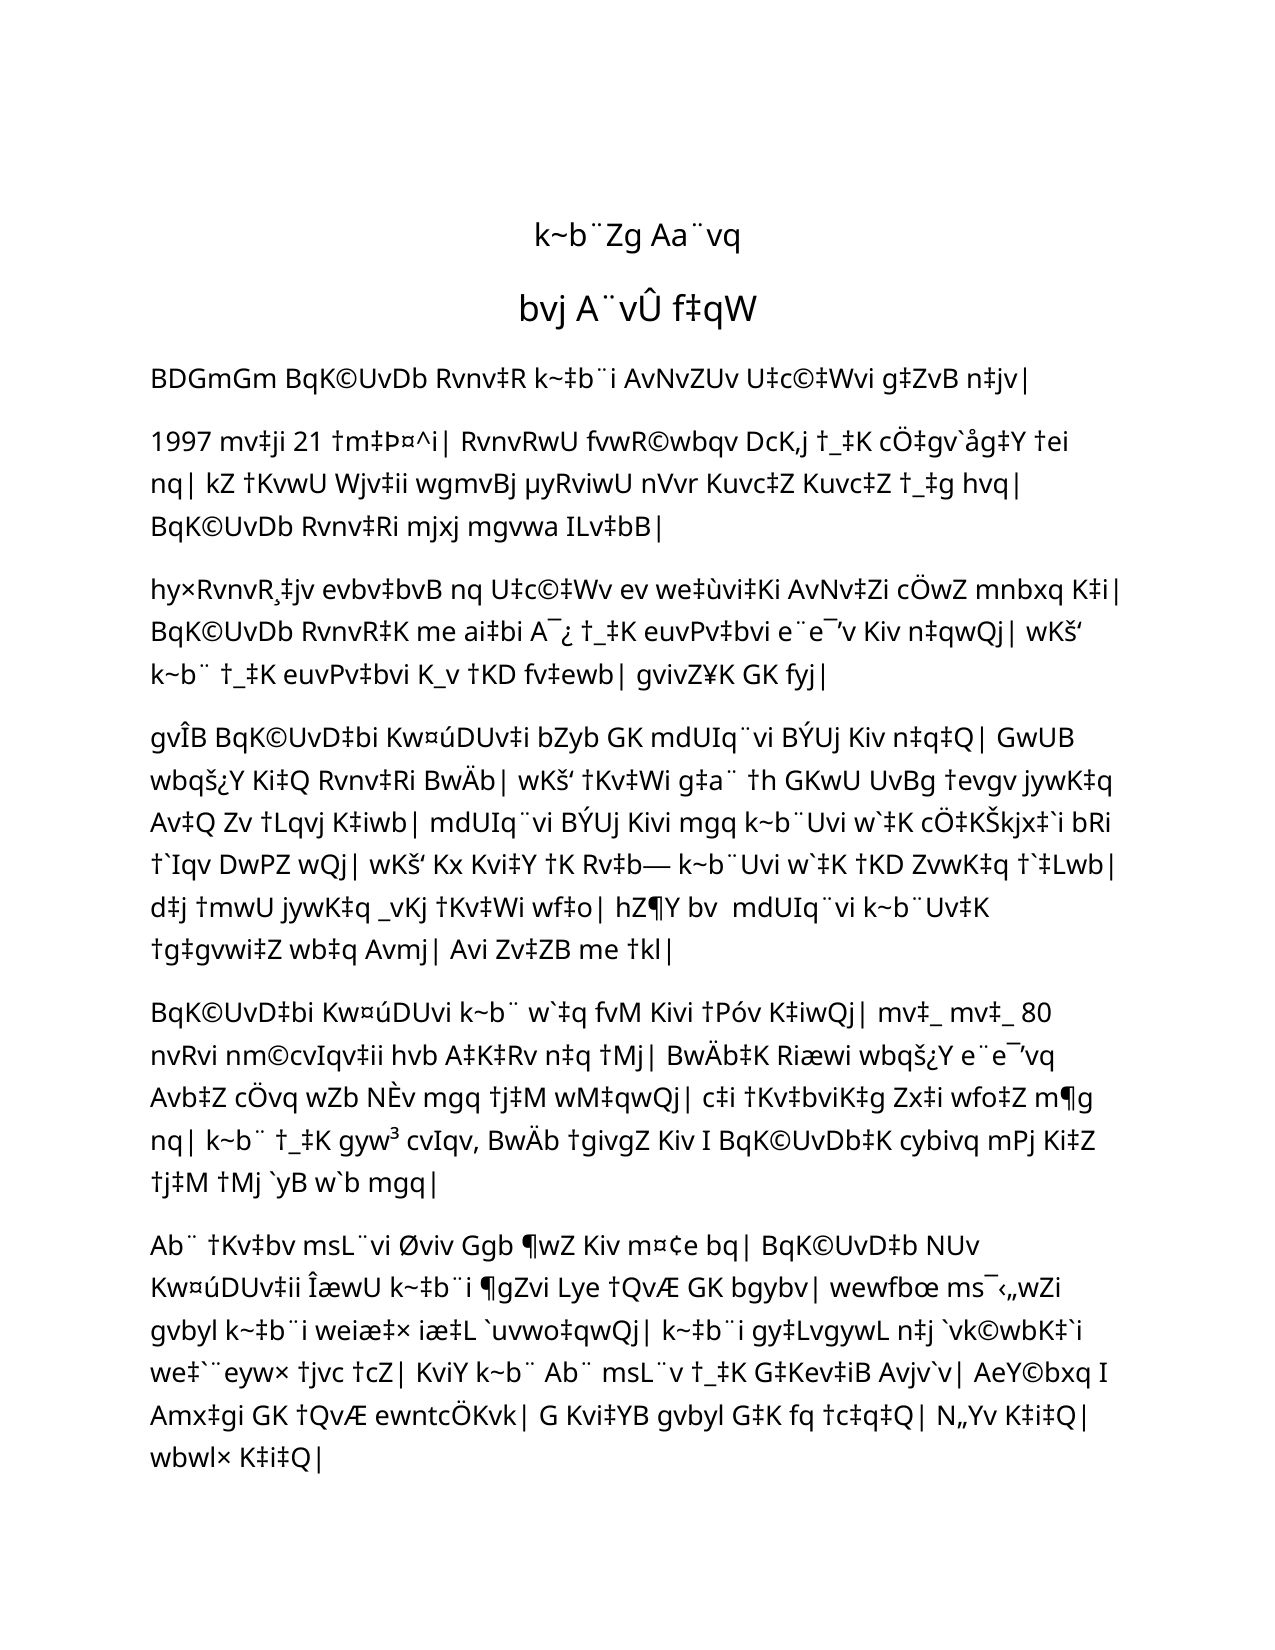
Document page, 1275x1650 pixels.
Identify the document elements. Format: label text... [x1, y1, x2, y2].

text bvj A¨vÛ f‡qW [150, 283, 1125, 331]
text Ab¨ †Kv‡bv msL¨vi Øviv Ggb ¶wZ Kiv m¤¢e bq| BqK©UvD‡b NUv Kw¤úDUv‡ii ÎæwU k~‡b¨i ¶gZvi Lye †QvÆ GK bgybv| wewfbœ ms¯‹„wZi gvbyl k~‡b¨i weiæ‡× iæ‡L `uvwo‡qwQj| k~‡b¨i gy‡LvgywL n‡j `vk©wbK‡`i we‡`¨eyw× †jvc †cZ| KviY k~b¨ Ab¨ msL¨v †_‡K G‡Kev‡iB Avjv`v| AeY©bxq I Amx‡gi GK †QvÆ ewntcÖKvk| G Kvi‡YB gvbyl G‡K fq †c‡q‡Q| N„Yv K‡i‡Q| wbwl× K‡i‡Q| [150, 1227, 1125, 1475]
text 1997 mv‡ji 21 †m‡Þ¤^i| RvnvRwU fvwR©wbqv DcK‚j †_‡K cÖ‡gv`åg‡Y †ei nq| kZ †KvwU Wjv‡ii wgmvBj µyRviwU nVvr Kuvc‡Z Kuvc‡Z †_‡g hvq| BqK©UvDb Rvnv‡Ri mjxj mgvwa ILv‡bB| [150, 422, 1125, 544]
text k~b¨Zg Aa¨vq [150, 213, 1125, 256]
text BDGmGm BqK©UvDb Rvnv‡R k~‡b¨i AvNvZUv U‡c©‡Wvi g‡ZvB n‡jv| [150, 359, 1125, 396]
text BqK©UvD‡bi Kw¤úDUvi k~b¨ w`‡q fvM Kivi †Póv K‡iwQj| mv‡_ mv‡_ 80 nvRvi nm©cvIqv‡ii hvb A‡K‡Rv n‡q †Mj| BwÄb‡K Riæwi wbqš¿Y e¨e¯’vq Avb‡Z cÖvq wZb NÈv mgq †j‡M wM‡qwQj| c‡i †Kv‡bviK‡g Zx‡i wfo‡Z m¶g nq| k~b¨ †_‡K gyw³ cvIqv, BwÄb †givgZ Kiv I BqK©UvDb‡K cybivq mPj Ki‡Z †j‡M †Mj `yB w`b mgq| [150, 994, 1125, 1200]
text gvÎB BqK©UvD‡bi Kw¤úDUv‡i bZyb GK mdUIq¨vi BÝUj Kiv n‡q‡Q| GwUB wbqš¿Y Ki‡Q Rvnv‡Ri BwÄb| wKš‘ †Kv‡Wi g‡a¨ †h GKwU UvBg †evgv jywK‡q Av‡Q Zv †Lqvj K‡iwb| mdUIq¨vi BÝUj Kivi mgq k~b¨Uvi w`‡K cÖ‡KŠkjx‡`i bRi †`Iqv DwPZ wQj| wKš‘ Kx Kvi‡Y †K Rv‡b— k~b¨Uvi w`‡K †KD ZvwK‡q †`‡Lwb| d‡j †mwU jywK‡q _vKj †Kv‡Wi wf‡o| hZ¶Y bv mdUIq¨vi k~b¨Uv‡K †g‡gvwi‡Z wb‡q Avmj| Avi Zv‡ZB me †kl| [150, 718, 1125, 967]
text hy×RvnvR¸‡jv evbv‡bvB nq U‡c©‡Wv ev we‡ùvi‡Ki AvNv‡Zi cÖwZ mnbxq K‡i| BqK©UvDb RvnvR‡K me ai‡bi A¯¿ †_‡K euvPv‡bvi e¨e¯’v Kiv n‡qwQj| wKš‘ k~b¨ †_‡K euvPv‡bvi K_v †KD fv‡ewb| gvivZ¥K GK fyj| [150, 571, 1125, 692]
